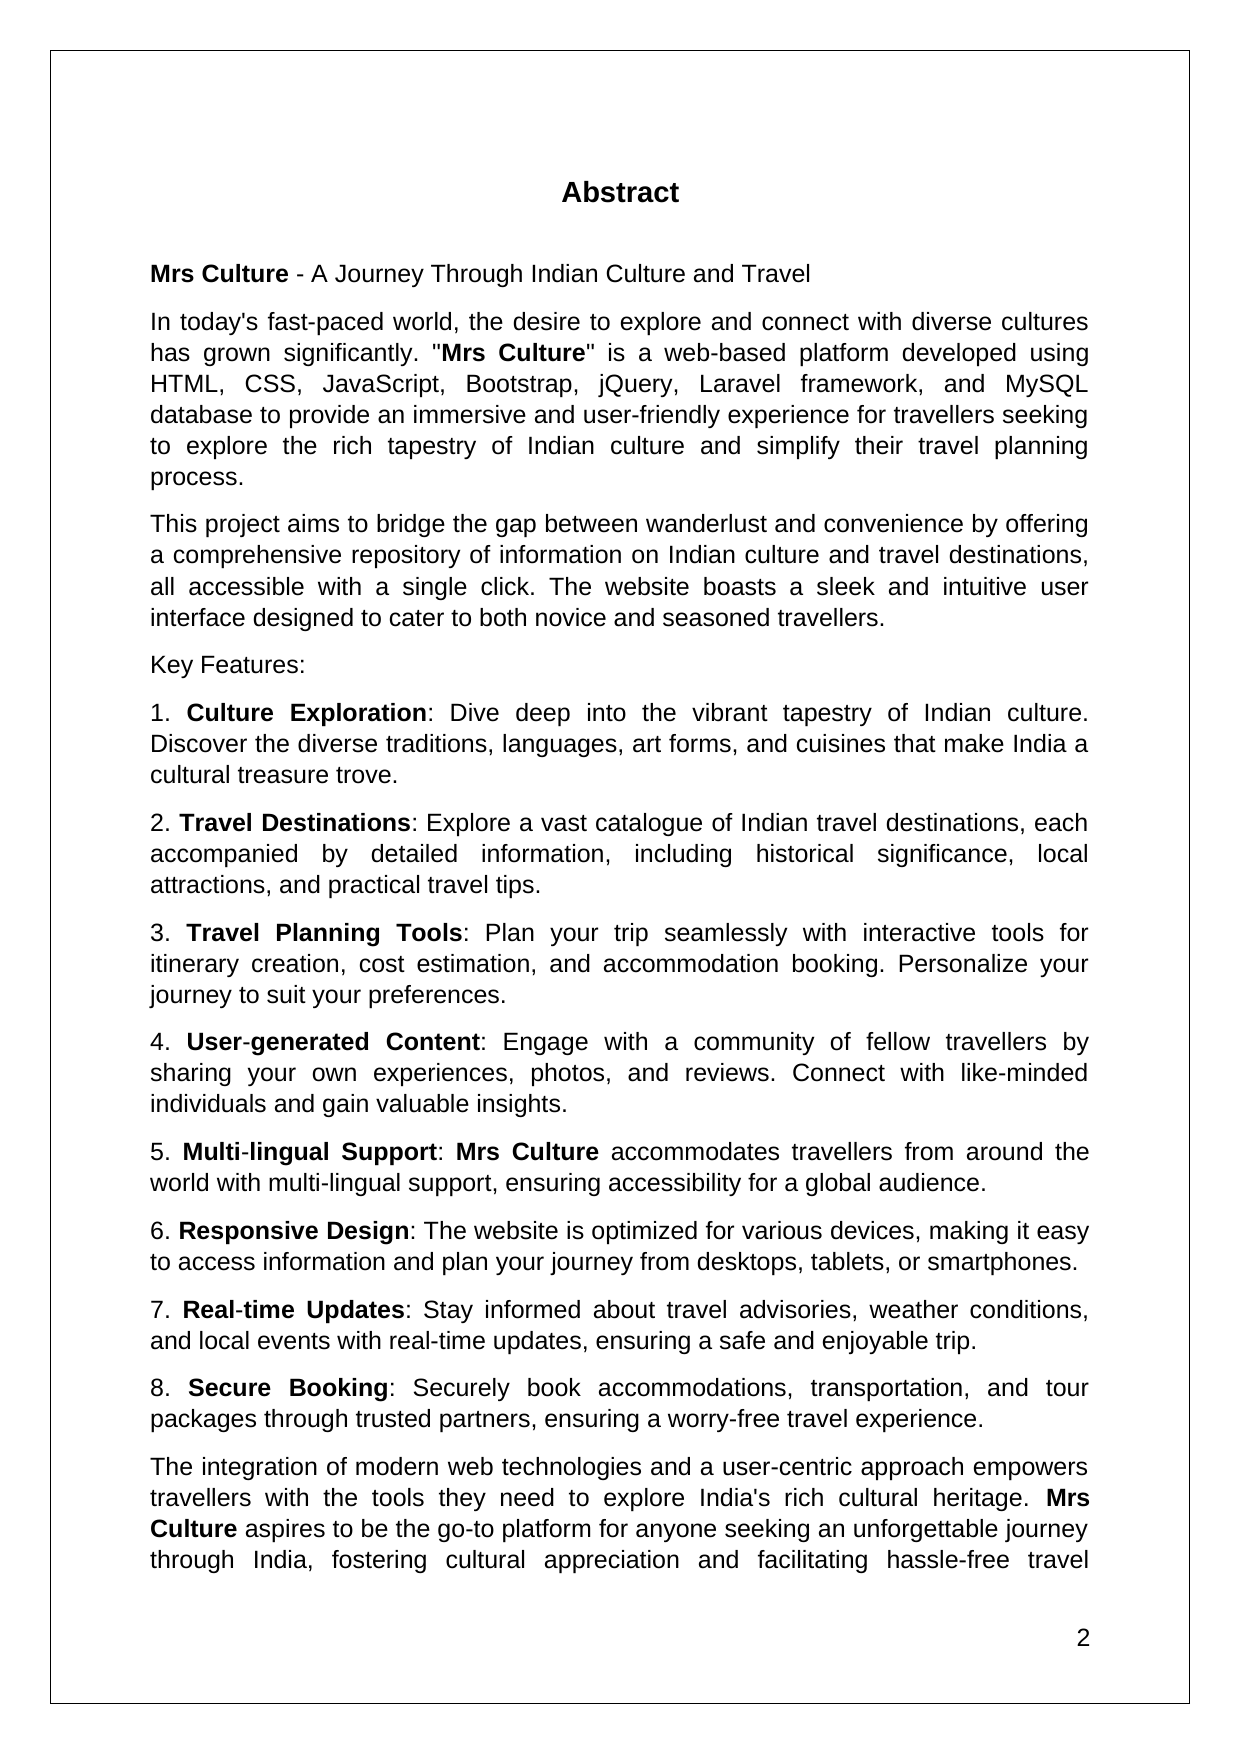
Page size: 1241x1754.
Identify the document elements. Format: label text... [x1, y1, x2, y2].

text Mrs Culture - A Journey Through Indian Culture and Travel [150, 259, 1090, 288]
text 5. Multi-lingual Support: Mrs Culture accommodates travellers from around the world with multi-lingual support, ensuring accessibility for a global audience. [150, 1137, 1090, 1197]
text 4. User-generated Content: Engage with a community of fellow travellers by sharing your own experiences, photos, and reviews. Connect with like-minded individuals and gain valuable insights. [150, 1027, 1090, 1118]
text In today's fast-paced world, the desire to explore and connect with diverse cultures has grown significantly. "Mrs Culture" is a web-based platform developed using HTML, CSS, JavaScript, Bootstrap, jQuery, Laravel framework, and MySQL database to provide an immersive and user-friendly experience for travellers seeking to explore the rich tapestry of Indian culture and simplify their travel planning process. [150, 307, 1090, 491]
text This project aims to bridge the gap between wanderlust and convenience by offering a comprehensive repository of information on Indian culture and travel destinations, all accessible with a single click. The website boasts a sleek and intuitive user interface designed to cater to both novice and seasoned travellers. [150, 509, 1090, 631]
text 6. Responsive Design: The website is optimized for various devices, making it easy to access information and plan your journey from desktops, tablets, or smartphones. [150, 1216, 1090, 1276]
text 1. Culture Exploration: Dive deep into the vibrant tapestry of Indian culture. Discover the diverse traditions, languages, art forms, and cuisines that make India a cultural treasure trove. [150, 698, 1090, 789]
text 8. Secure Booking: Securely book accommodations, transportation, and tour packages through trusted partners, ensuring a worry-free travel experience. [150, 1373, 1090, 1433]
text Key Features: [150, 650, 1090, 679]
text 7. Real-time Updates: Stay informed about travel advisories, weather conditions, and local events with real-time updates, ensuring a safe and enjoyable trip. [150, 1295, 1090, 1354]
text 3. Travel Planning Tools: Plan your trip seamlessly with interactive tools for itinerary creation, cost estimation, and accommodation booking. Personalize your journey to suit your preferences. [150, 918, 1090, 1008]
text 2. Travel Destinations: Explore a vast catalogue of Indian travel destinations, each accompanied by detailed information, including historical significance, local attractions, and practical travel tips. [150, 808, 1090, 899]
subtitle Abstract [150, 175, 1090, 208]
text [150, 1452, 1090, 1574]
